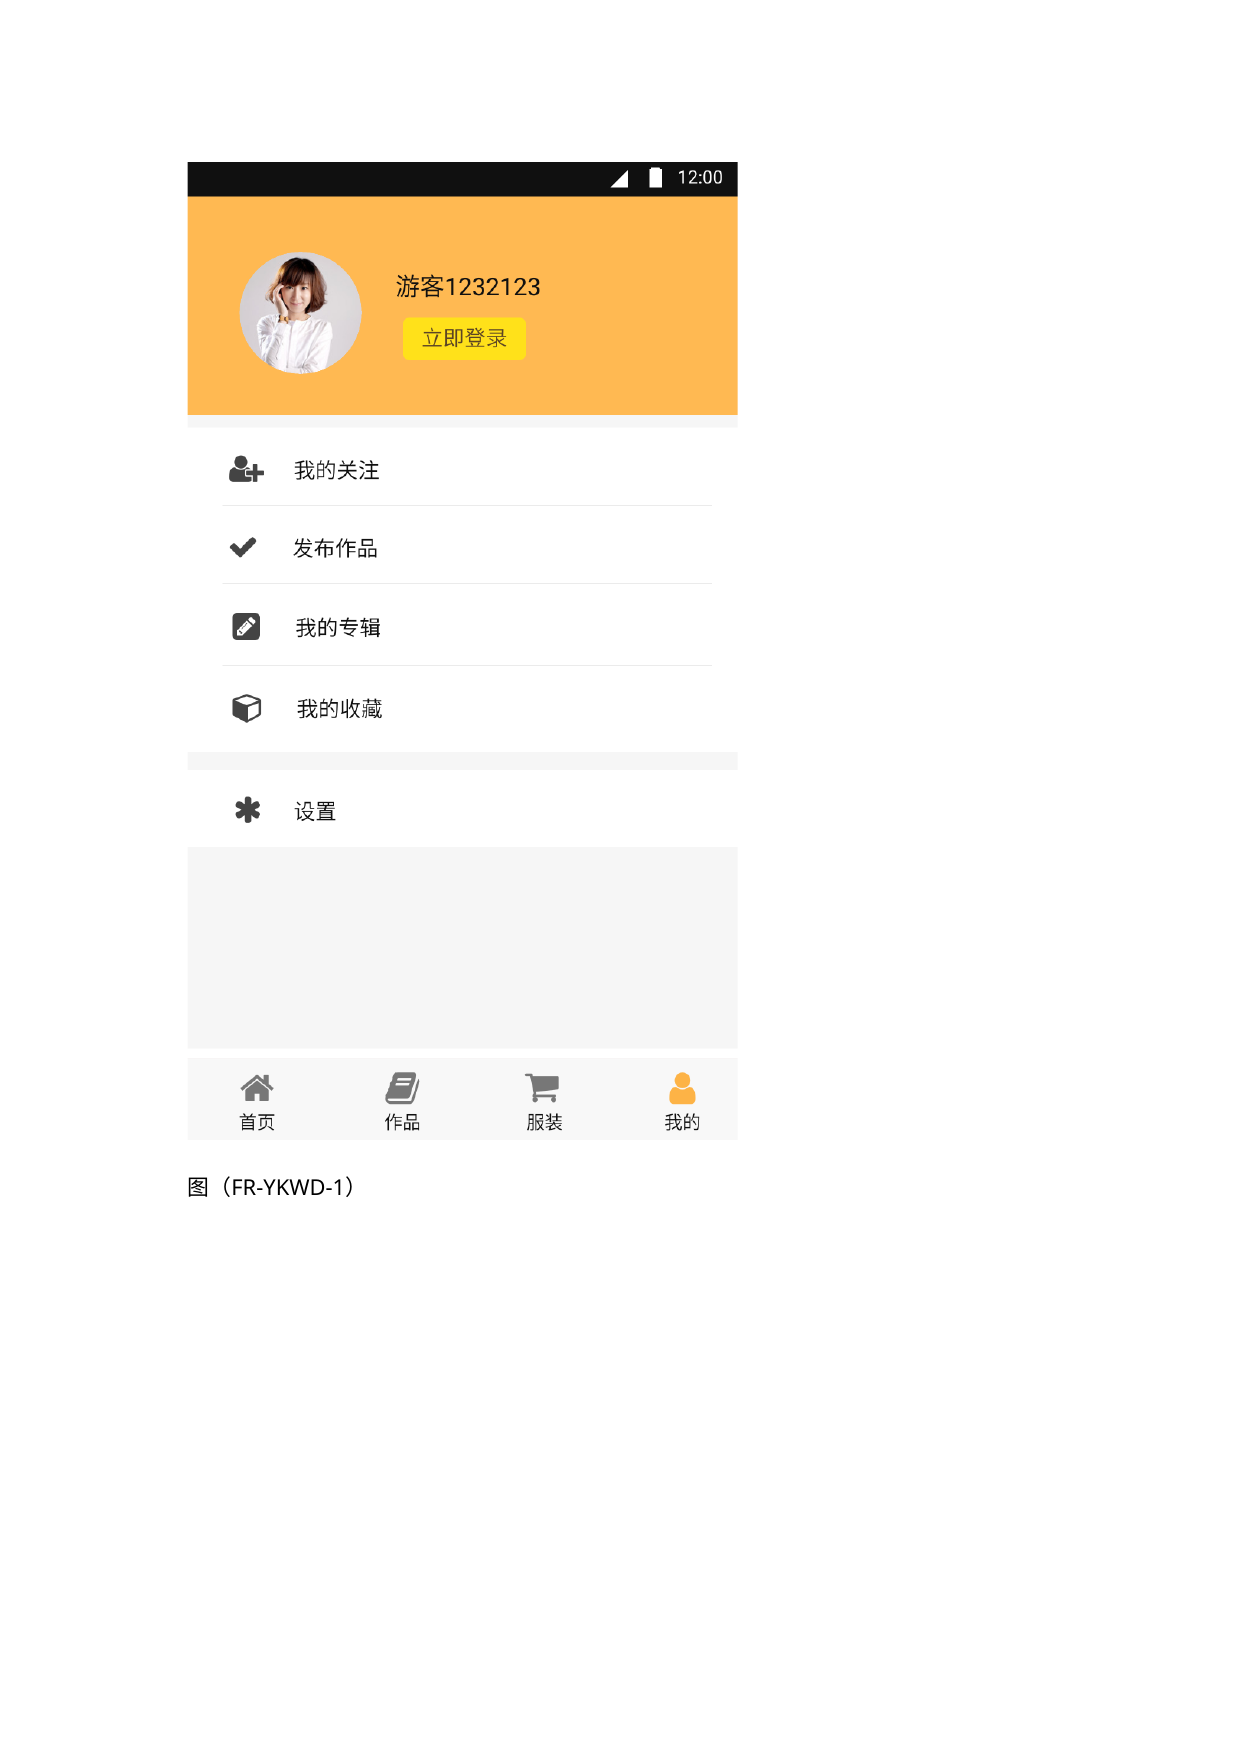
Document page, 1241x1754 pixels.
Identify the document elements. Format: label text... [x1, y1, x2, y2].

picture [187, 162, 738, 1140]
text 图（FR-YKWD-1） [187, 1169, 1053, 1202]
